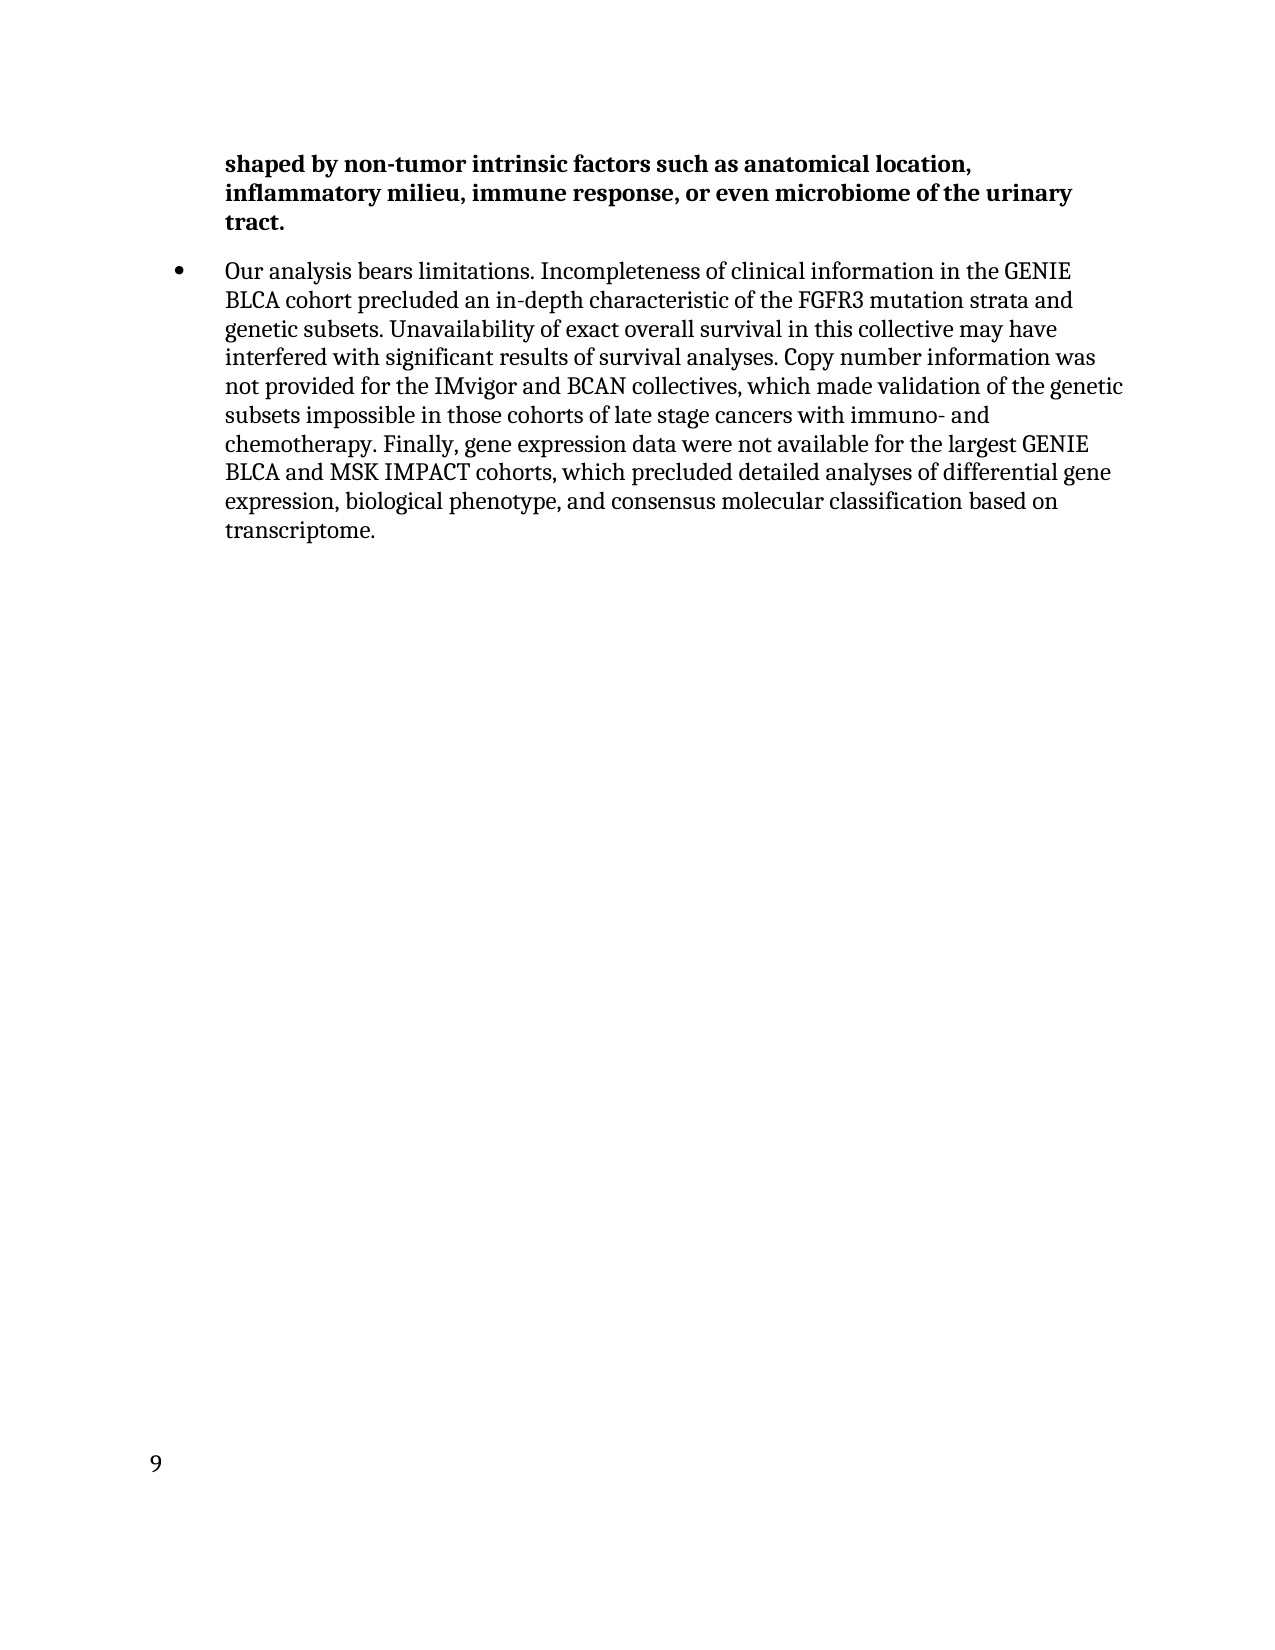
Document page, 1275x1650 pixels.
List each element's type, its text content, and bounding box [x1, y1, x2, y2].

list Our analysis bears limitations. Incompleteness of clinical information in the GENIE BLCA cohort precluded an in-depth characteristic of the FGFR3 mutation strata and genetic subsets. Unavailability of exact overall survival in this collective may have interfered with significant results of survival analyses. Copy number information was not provided for the IMvigor and BCAN collectives, which made validation of the genetic subsets impossible in those cohorts of late stage cancers with immuno- and chemotherapy. Finally, gene expression data were not available for the largest GENIE BLCA and MSK IMPACT cohorts, which precluded detailed analyses of differential gene expression, biological phenotype, and consensus molecular classification based on transcriptome. [175, 257, 1125, 544]
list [175, 150, 1125, 236]
